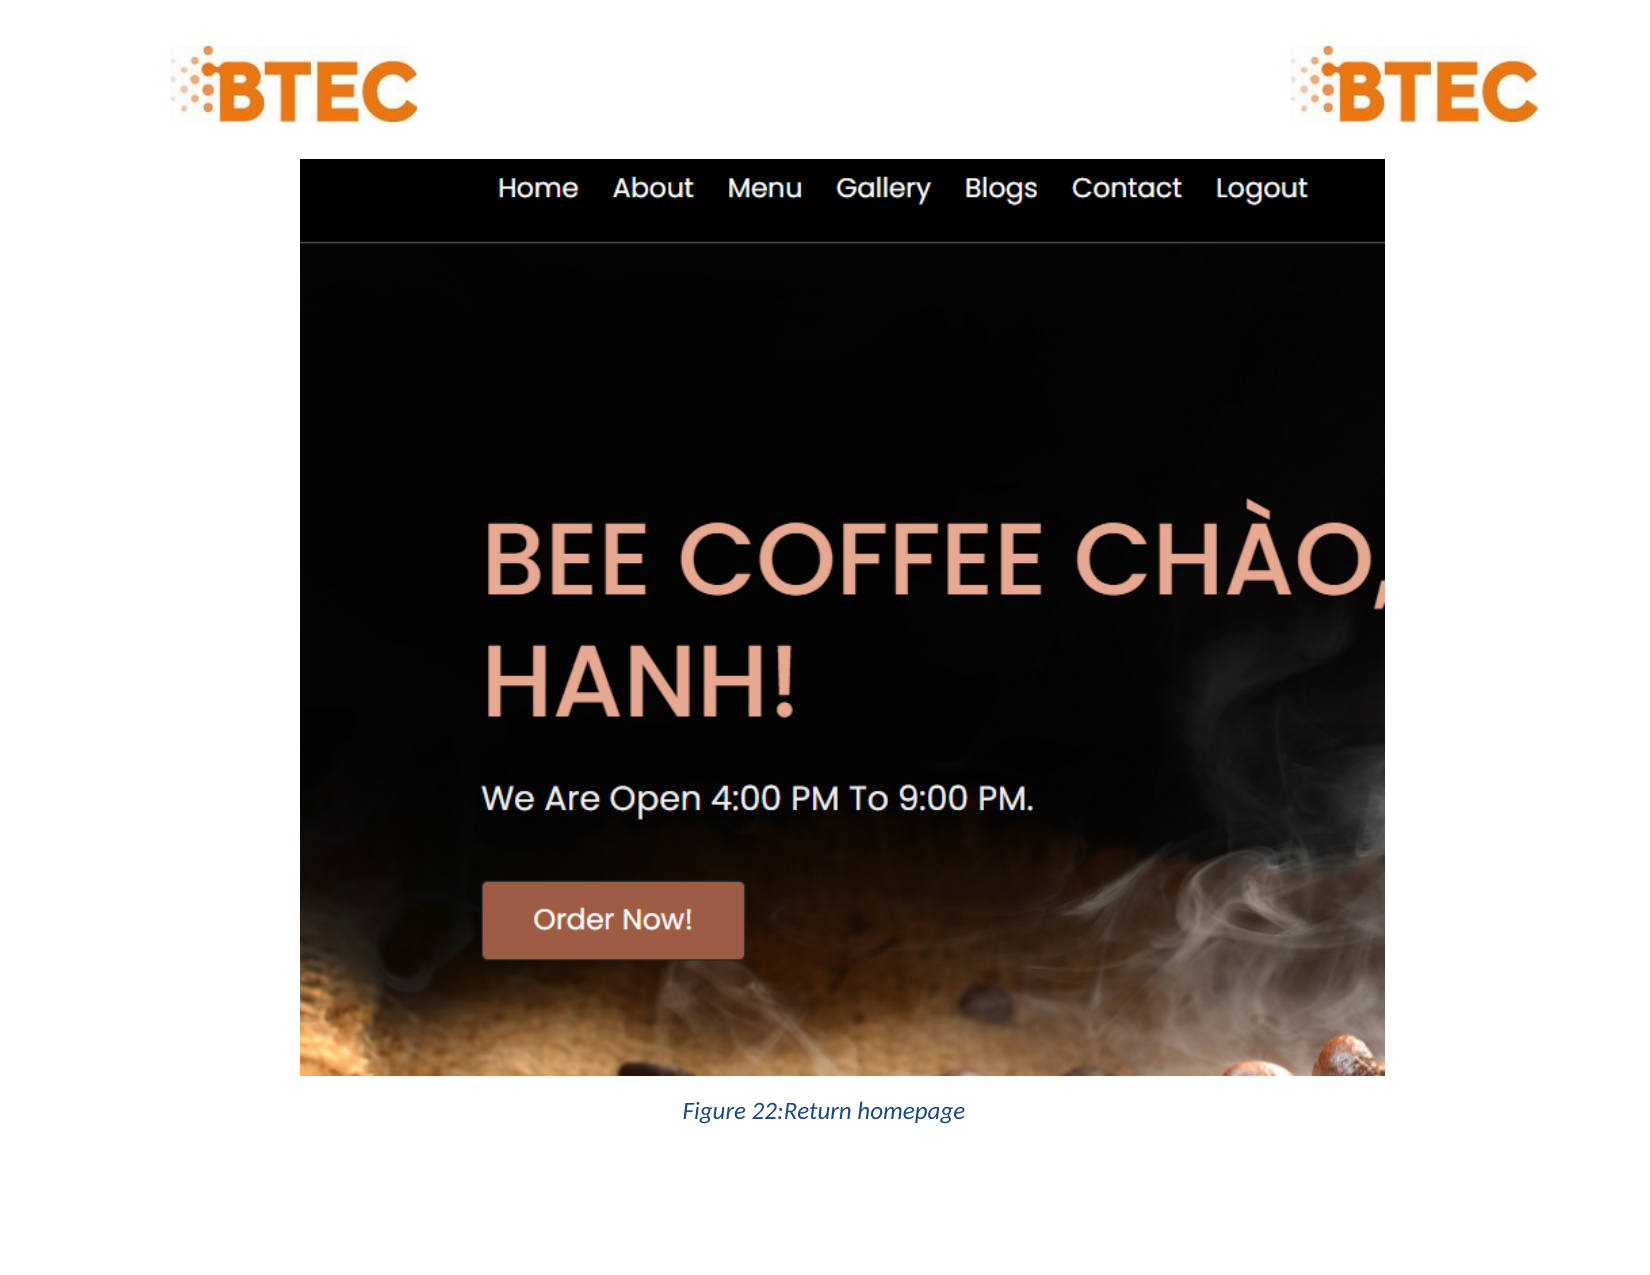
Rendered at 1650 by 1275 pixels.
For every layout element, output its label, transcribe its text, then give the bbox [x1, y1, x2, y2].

picture [1290, 46, 1538, 122]
picture [170, 46, 418, 122]
text Figure 22:Return homepage [150, 1095, 1500, 1125]
picture [300, 159, 1385, 1076]
